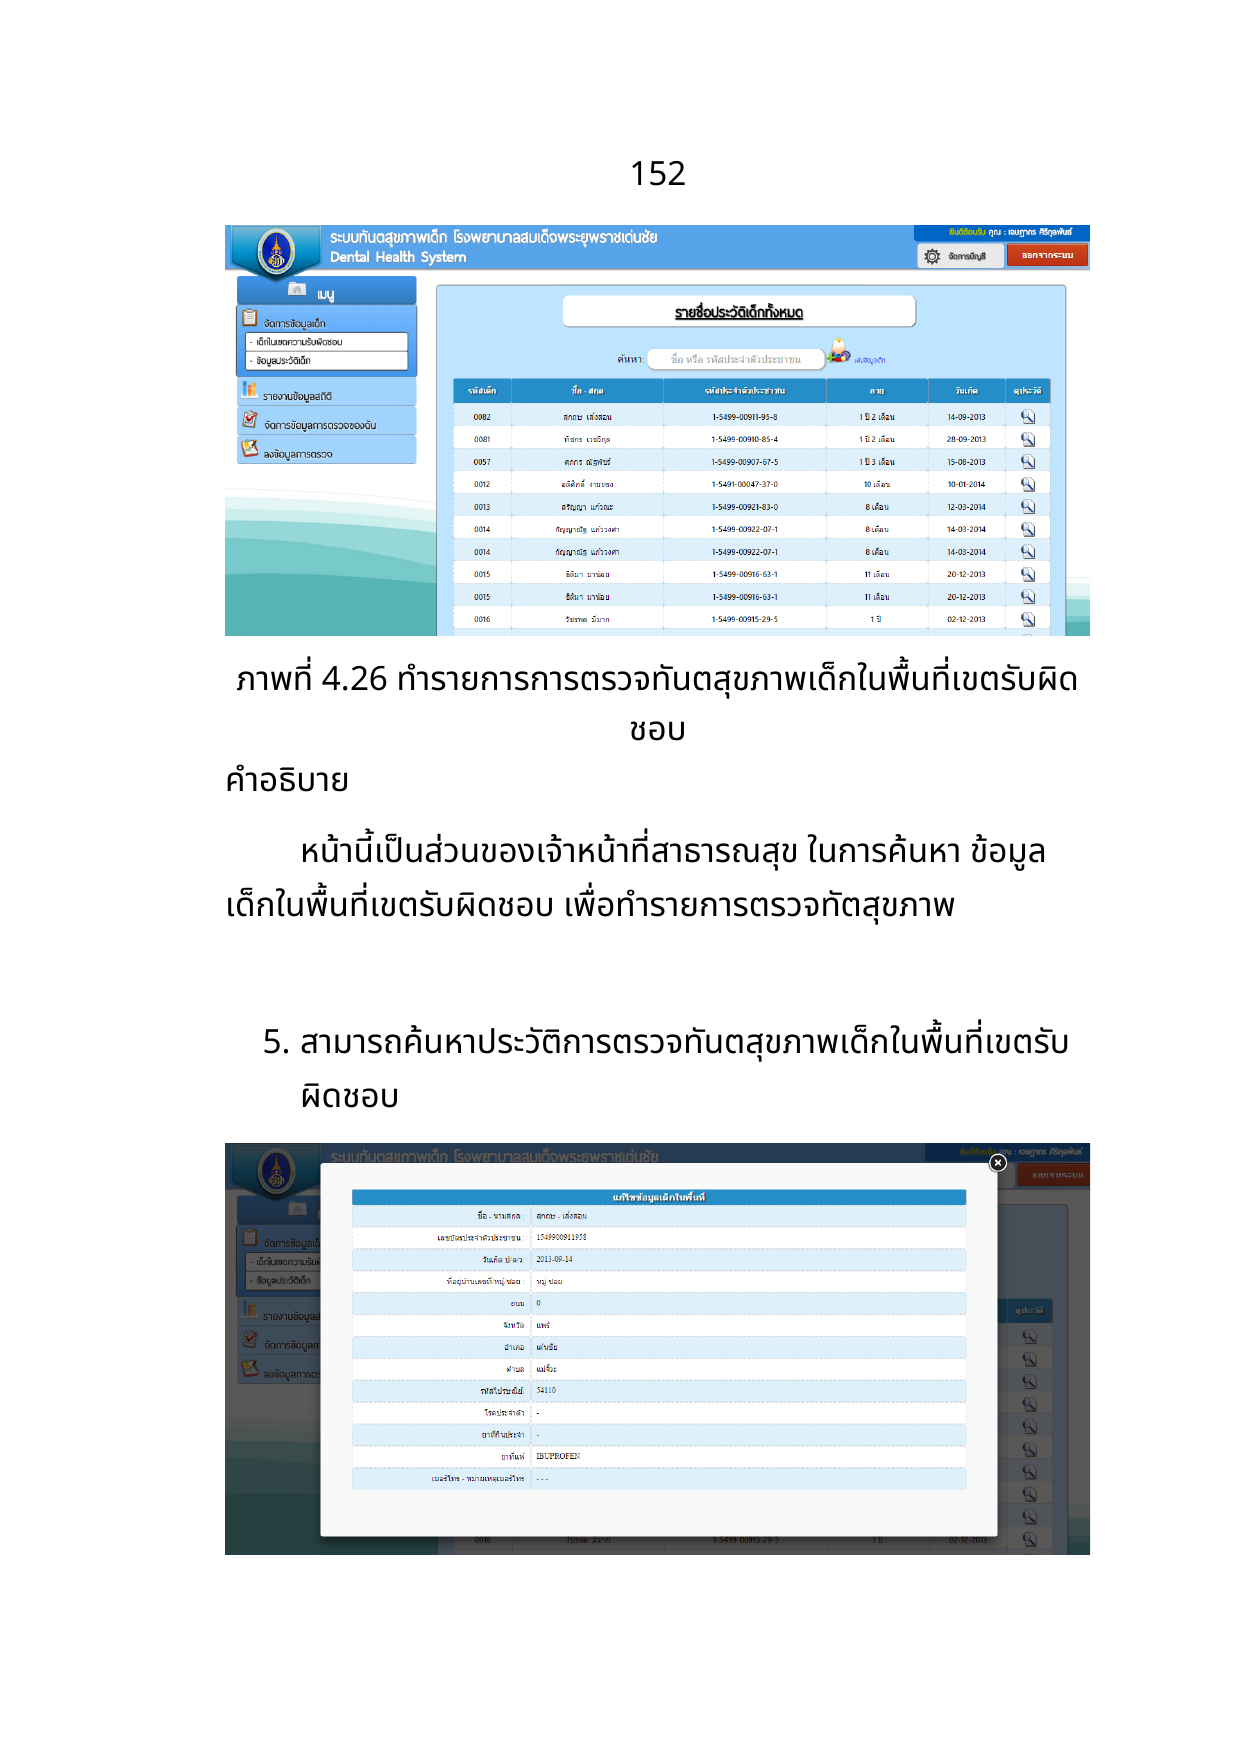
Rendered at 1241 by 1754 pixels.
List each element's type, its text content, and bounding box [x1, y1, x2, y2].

list สามารถค้นหาประวัติการตรวจทันตสุขภาพเด็กในพื้นที่เขตรับผิดชอบ [262, 1018, 1090, 1123]
picture [225, 1143, 1091, 1555]
picture [225, 225, 1091, 636]
text คำอธิบาย [225, 756, 1090, 806]
text ภาพที่ 4.26 ทำรายการการตรวจทันตสุขภาพเด็กในพื้นที่เขตรับผิดชอบ [225, 655, 1090, 756]
text หน้านี้เป็นส่วนของเจ้าหน้าที่สาธารณสุข ในการค้นหา ข้อมูลเด็กในพื้นที่เขตรับผิดชอบ เพื่อทำรายการตรวจทัตสุขภาพ [225, 827, 1090, 932]
